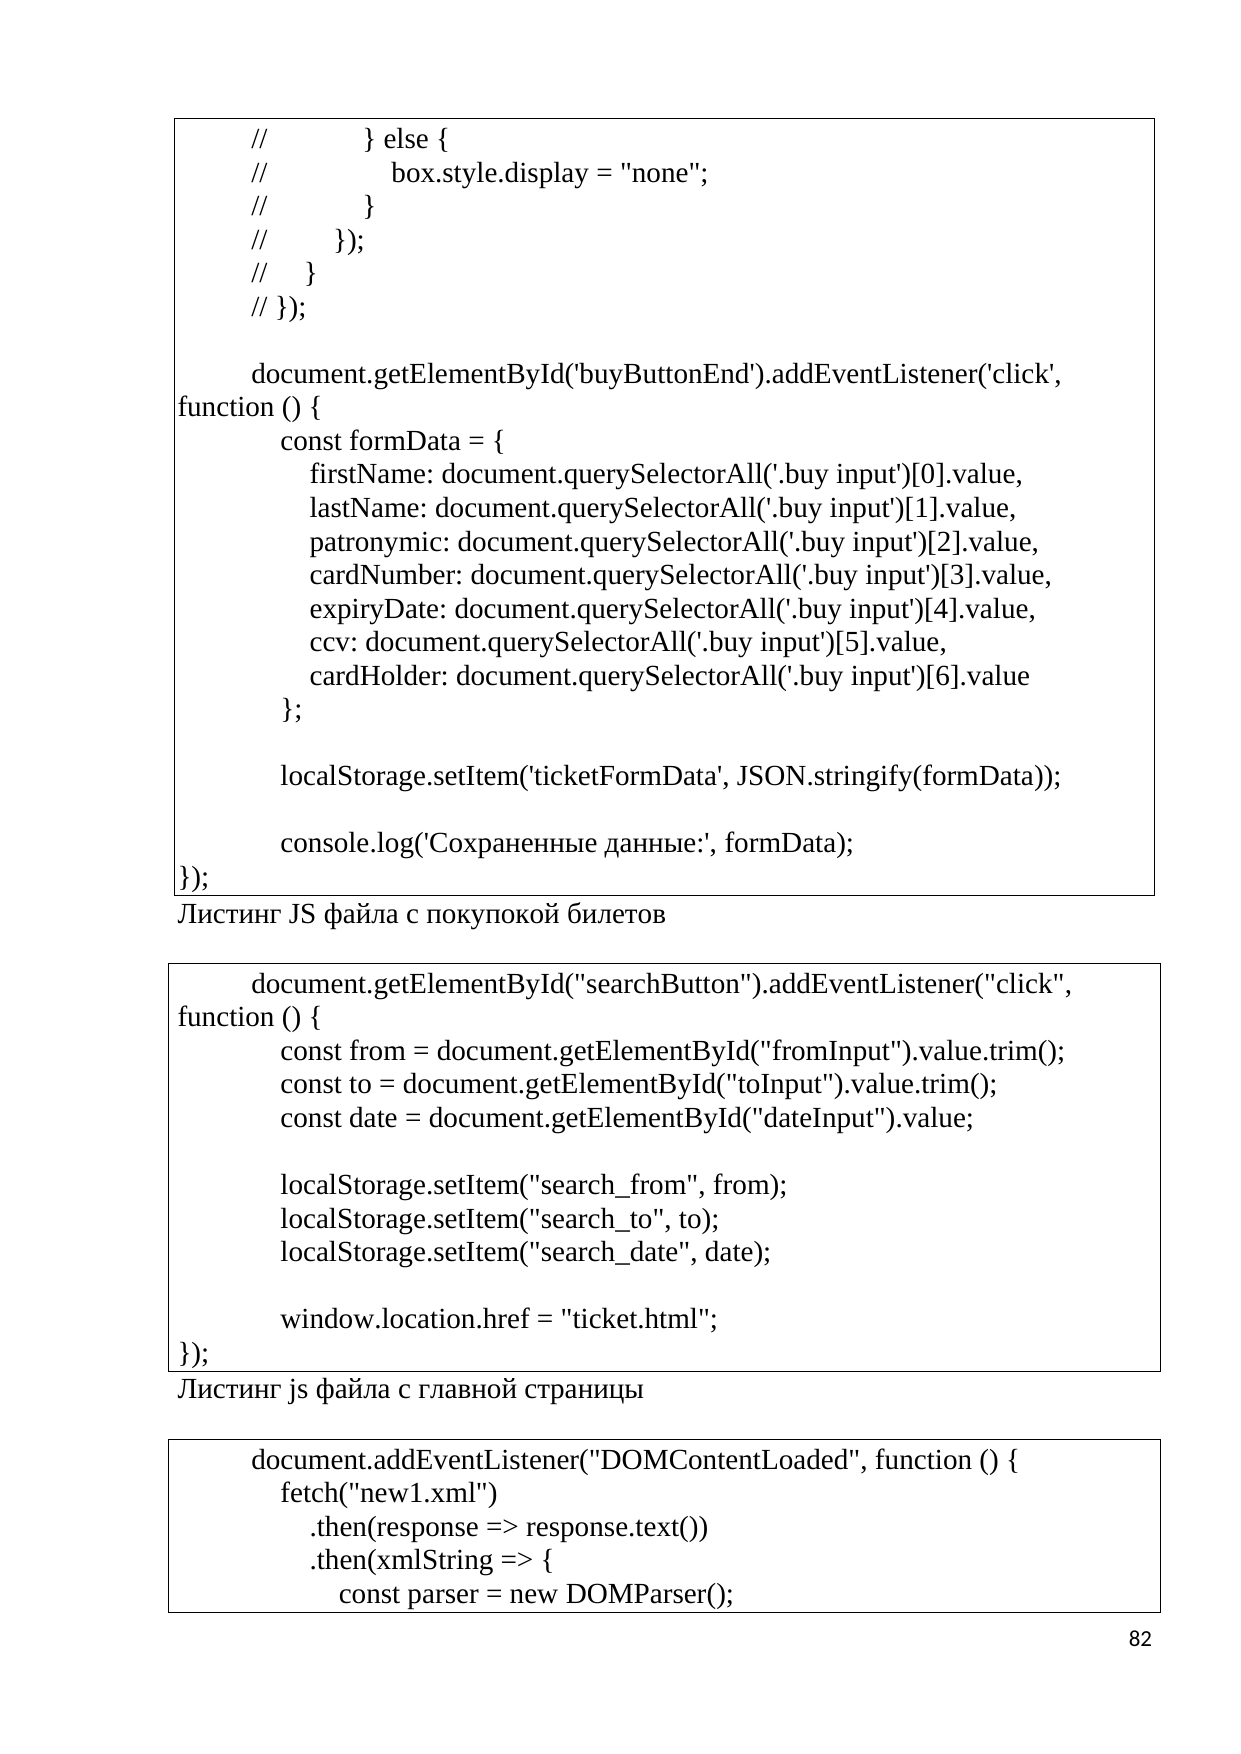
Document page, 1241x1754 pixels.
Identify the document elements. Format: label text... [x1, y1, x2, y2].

text // } [177, 255, 1152, 289]
text window.location.href = "ticket.html"; [177, 1301, 1152, 1332]
text // }); [177, 222, 1152, 255]
text .then(xmlString => { [177, 1542, 1152, 1573]
text }; [177, 691, 1152, 725]
text // box.style.display = "none"; [177, 155, 1152, 188]
text // } else { [175, 119, 1154, 155]
text const to = document.getElementById("toInput").value.trim(); [177, 1067, 1152, 1100]
text document.addEventListener("DOMContentLoaded", function () { [169, 1440, 1160, 1475]
text lastName: document.querySelectorAll('.buy input')[1].value, [177, 490, 1152, 524]
text console.log('Сохраненные данные:', formData); [177, 826, 1152, 856]
text const from = document.getElementById("fromInput").value.trim(); [177, 1033, 1152, 1067]
text ccv: document.querySelectorAll('.buy input')[5].value, [177, 624, 1152, 658]
text cardHolder: document.querySelectorAll('.buy input')[6].value [177, 658, 1152, 691]
text // } [177, 188, 1152, 222]
text localStorage.setItem("search_date", date); [177, 1234, 1152, 1268]
text fetch("new1.xml") [177, 1475, 1152, 1509]
text .then(response => response.text()) [177, 1509, 1152, 1542]
text localStorage.setItem("search_to", to); [177, 1201, 1152, 1234]
text cardNumber: document.querySelectorAll('.buy input')[3].value, [177, 557, 1152, 591]
text document.getElementById("searchButton").addEventListener("click", function () { [169, 964, 1160, 1033]
text localStorage.setItem('ticketFormData', JSON.stringify(formData)); [177, 758, 1152, 792]
text patronymic: document.querySelectorAll('.buy input')[2].value, [177, 524, 1152, 557]
text const date = document.getElementById("dateInput").value; [177, 1100, 1152, 1134]
text localStorage.setItem("search_from", from); [177, 1167, 1152, 1201]
text const formData = { [177, 423, 1152, 457]
text }); [169, 1332, 1160, 1371]
text document.getElementById('buyButtonEnd').addEventListener('click', function () { [177, 356, 1152, 423]
text // }); [177, 289, 1152, 322]
text Листинг JS файла с покупокой билетов [177, 896, 1152, 929]
text expiryDate: document.querySelectorAll('.buy input')[4].value, [177, 591, 1152, 624]
text }); [175, 856, 1154, 895]
text Листинг js файла с главной страницы [177, 1372, 1152, 1405]
text firstName: document.querySelectorAll('.buy input')[0].value, [177, 457, 1152, 490]
text const parser = new DOMParser(); [169, 1573, 1160, 1612]
